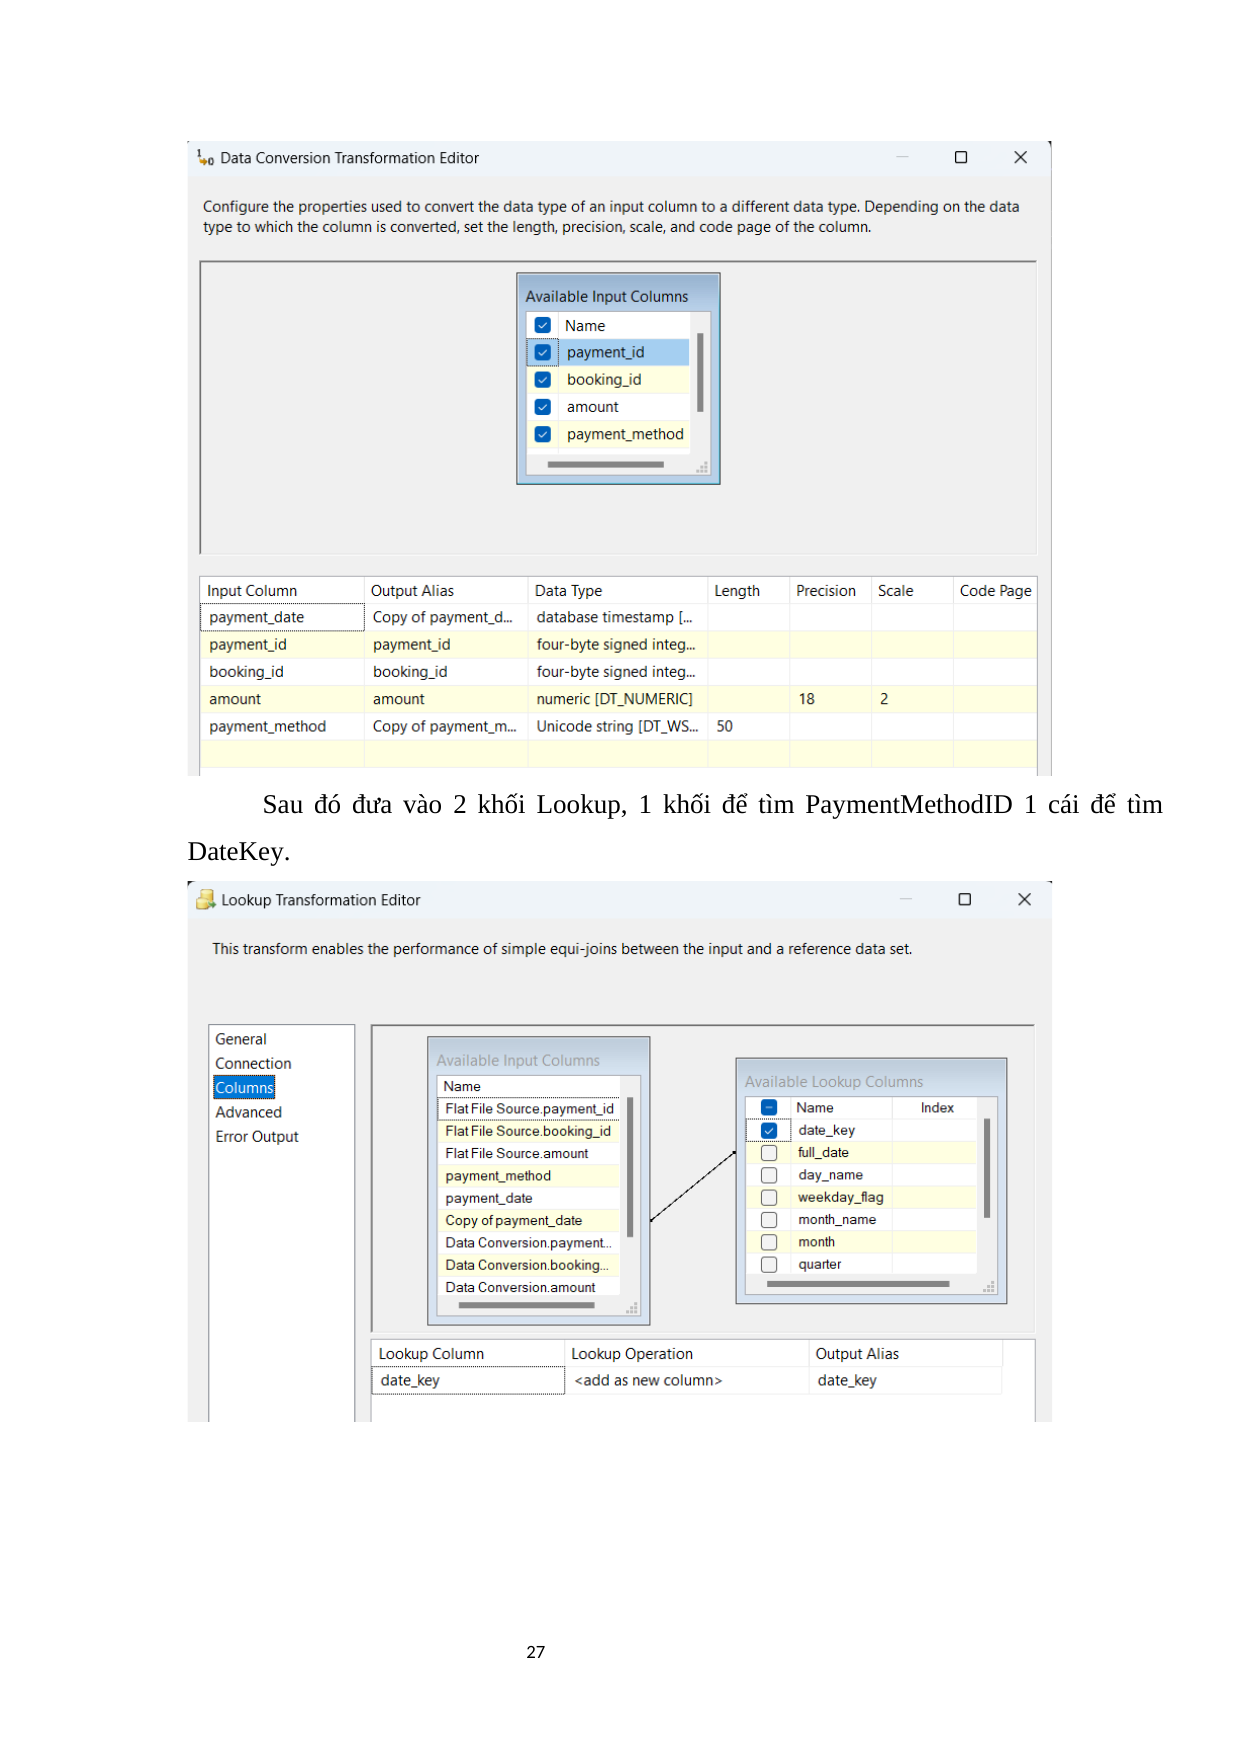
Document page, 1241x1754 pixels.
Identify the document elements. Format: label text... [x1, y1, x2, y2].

text Sau đó đưa vào 2 khối Lookup, 1 khối để tìm PaymentMethodID 1 cái để tìm DateKey. [187, 788, 1165, 866]
picture [187, 141, 1052, 776]
picture [187, 881, 1053, 1422]
